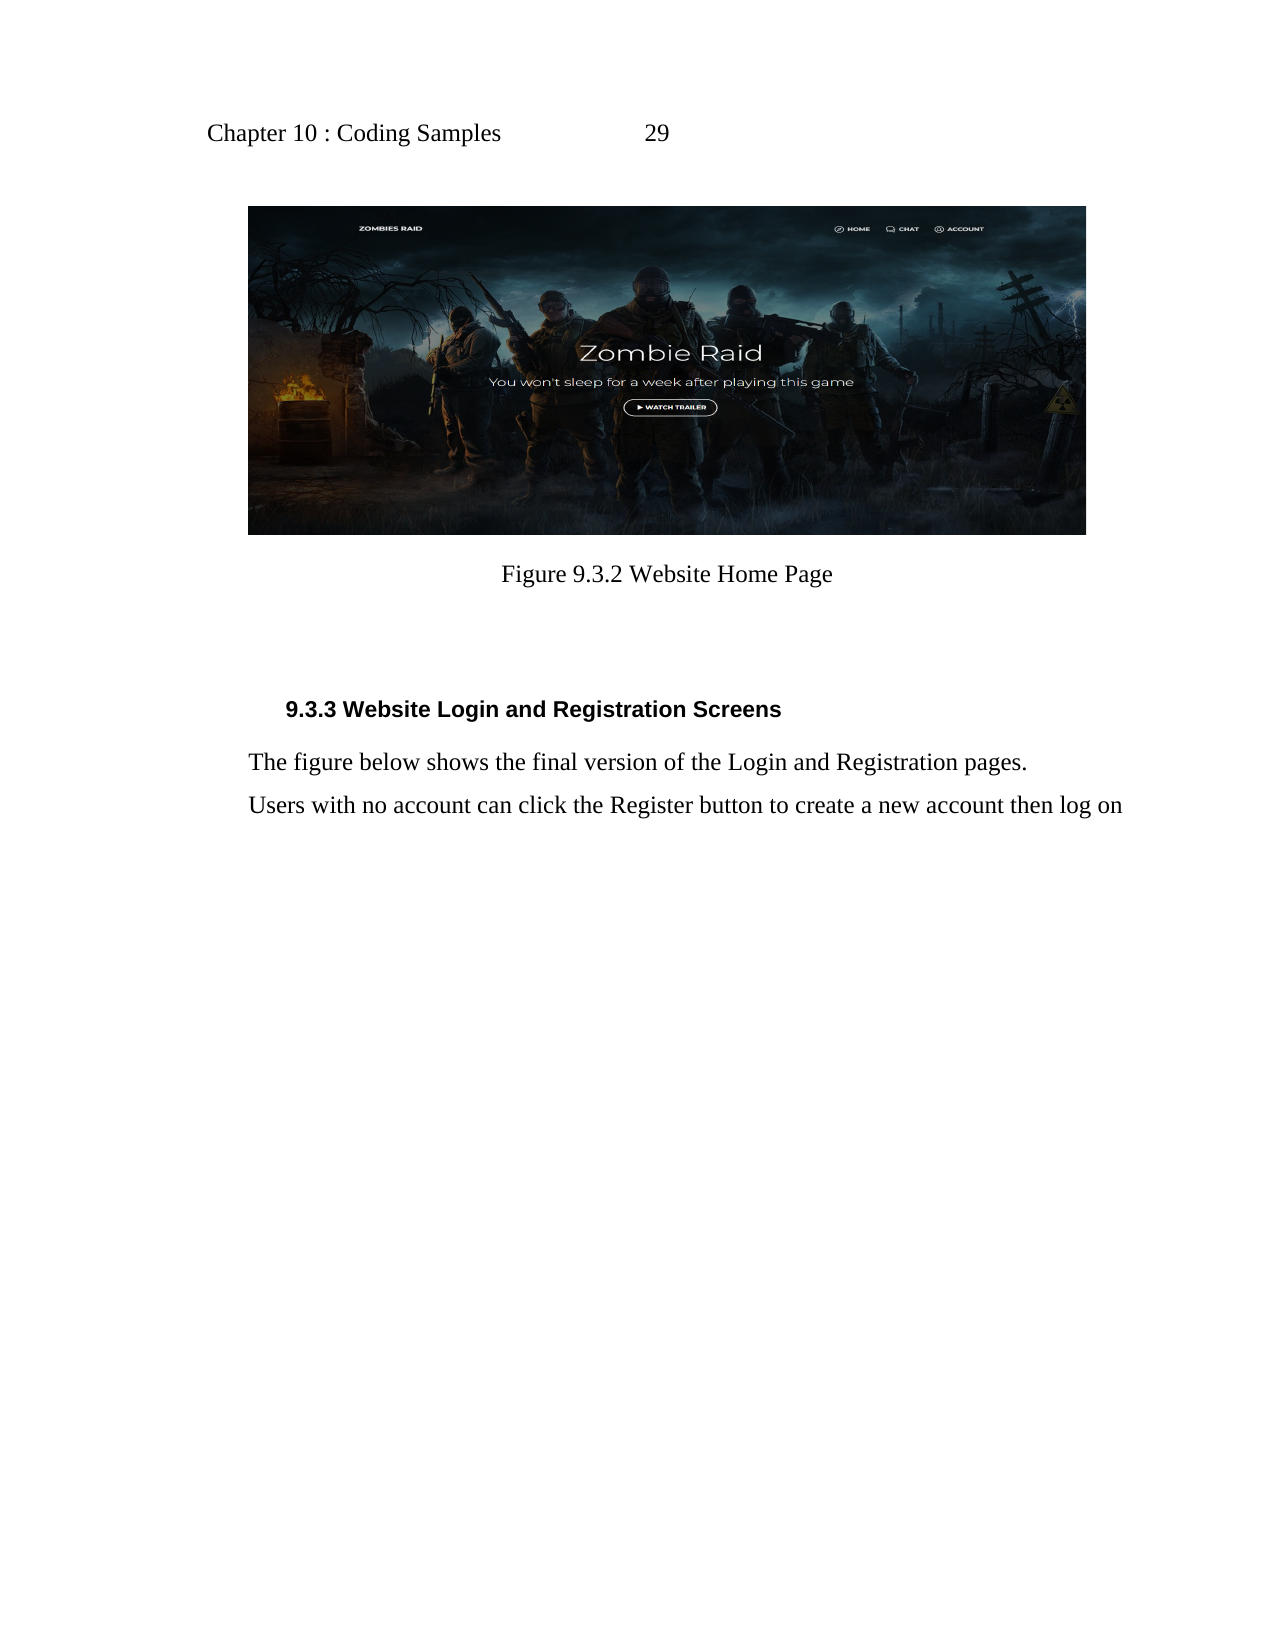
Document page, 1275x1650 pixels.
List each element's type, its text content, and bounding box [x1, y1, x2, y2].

picture [248, 206, 1087, 535]
text The figure below shows the final version of the Login and Registration pages. [248, 747, 1127, 776]
subtitle 9.3.3 Website Login and Registration Screens [285, 696, 1127, 722]
text Users with no account can click the Register button to create a new account then log on [248, 790, 1127, 819]
text Figure 9.3.2 Website Home Page [207, 559, 1127, 588]
